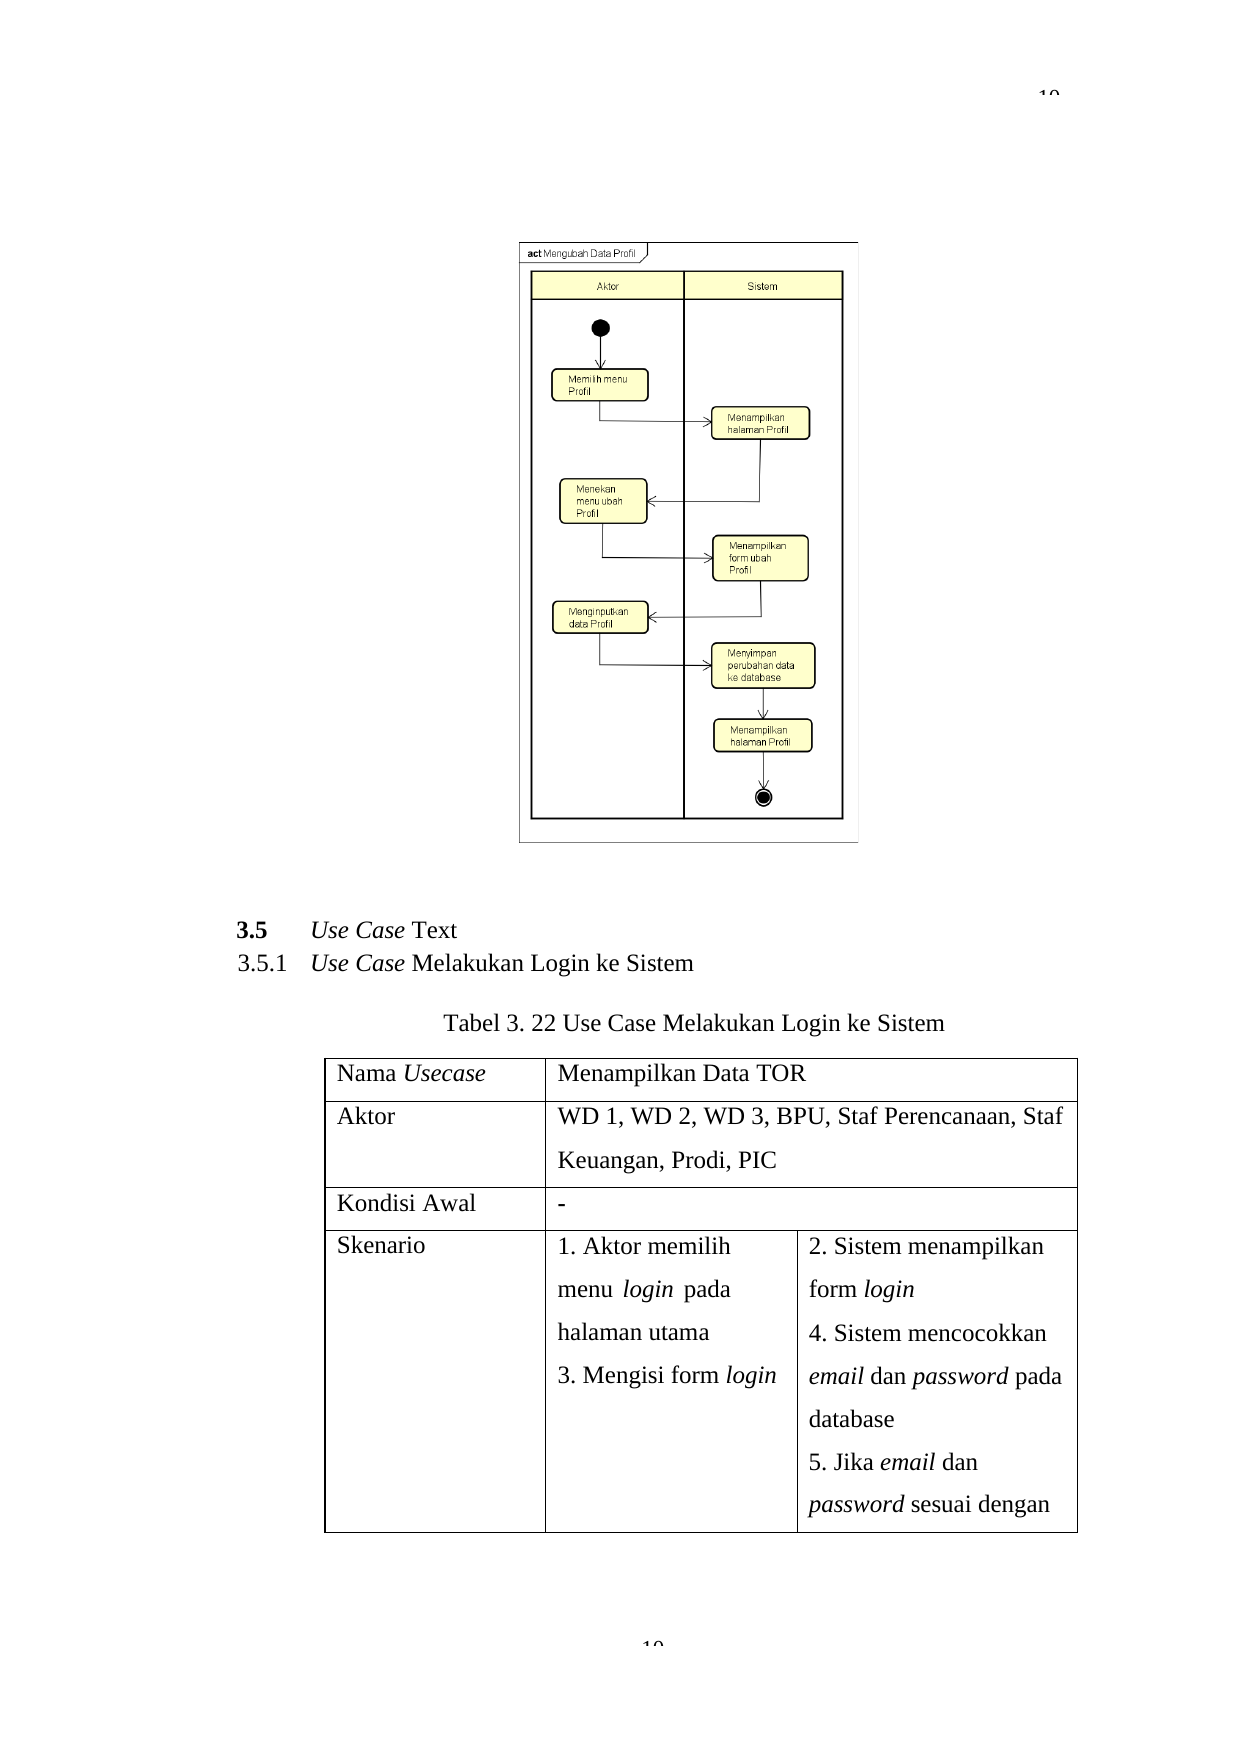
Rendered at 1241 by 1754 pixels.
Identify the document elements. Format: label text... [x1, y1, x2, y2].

text Tabel 3. 22 Use Case Melakukan Login ke Sistem [443, 1008, 1090, 1037]
list Use Case Text [236, 915, 1090, 944]
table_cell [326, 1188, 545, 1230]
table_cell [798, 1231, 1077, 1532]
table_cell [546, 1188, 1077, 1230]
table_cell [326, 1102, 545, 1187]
picture [518, 242, 859, 843]
list Use Case Melakukan Login ke Sistem [237, 948, 1090, 977]
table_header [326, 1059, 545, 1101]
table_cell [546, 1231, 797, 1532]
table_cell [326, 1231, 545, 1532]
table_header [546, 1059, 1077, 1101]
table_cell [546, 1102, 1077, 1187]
